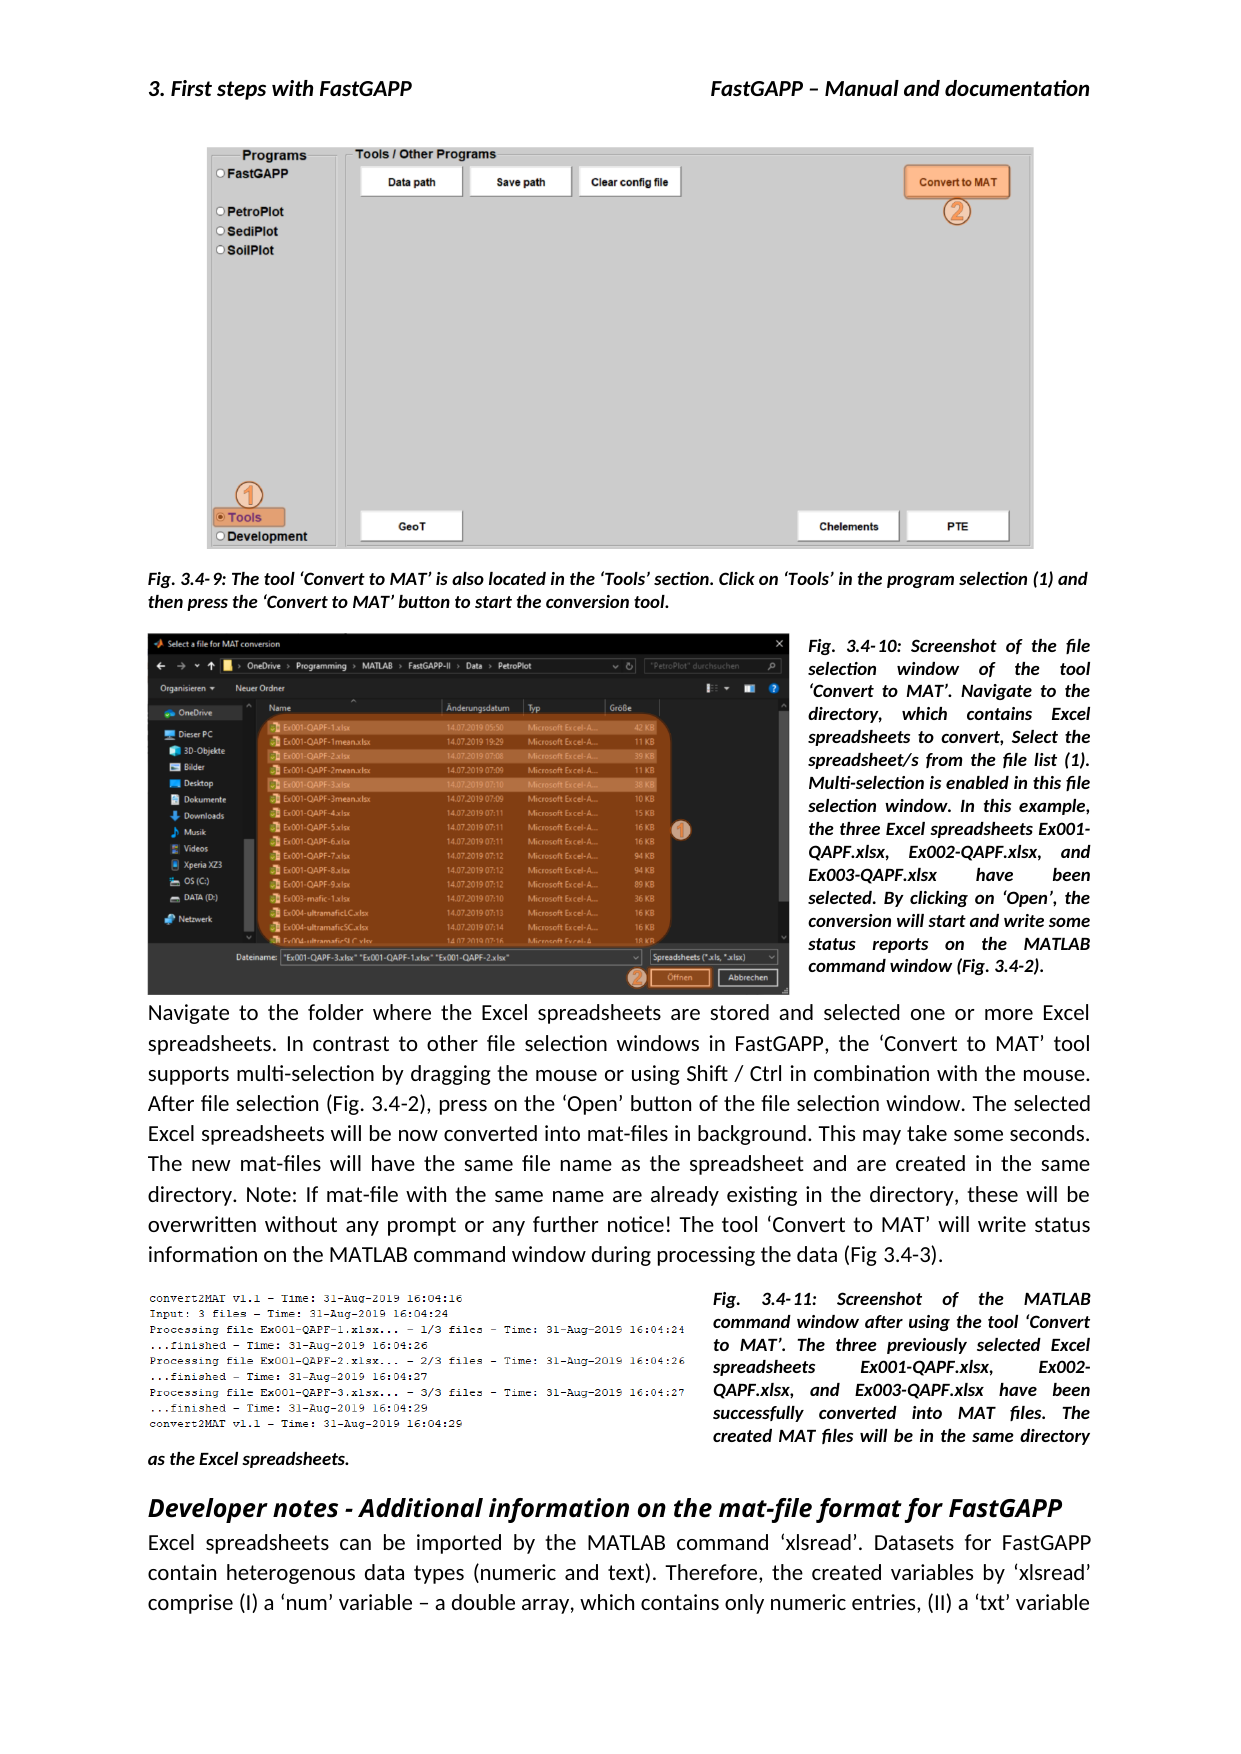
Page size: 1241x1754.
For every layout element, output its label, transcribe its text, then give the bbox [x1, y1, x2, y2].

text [148, 1528, 1093, 1616]
picture [206, 147, 1034, 549]
text Navigate to the folder where the Excel spreadsheets are stored and selected one or more Excel spreadsheets. In contrast to other file selection windows in FastGAPP, the ‘Convert to MAT’ tool supports multi-selection by dragging the mouse or using Shift / Ctrl in combination with the mouse. After file selection (Fig. 3.4-2), press on the ‘Open’ button of the file selection window. The selected Excel spreadsheets will be now converted into mat-files in background. This may take some seconds. The new mat-files will have the same file name as the spreadsheet and are created in the same directory. Note: If mat-file with the same name are already existing in the directory, these will be overwritten without any prompt or any further notice! The tool ‘Convert to MAT’ will write status information on the MATLAB command window during processing the data (Fig 3.4-3). [148, 998, 1093, 1268]
subtitle Developer notes - Additional information on the mat-file format for FastGAPP [148, 1491, 1093, 1525]
picture [147, 633, 790, 995]
picture [147, 1289, 694, 1432]
